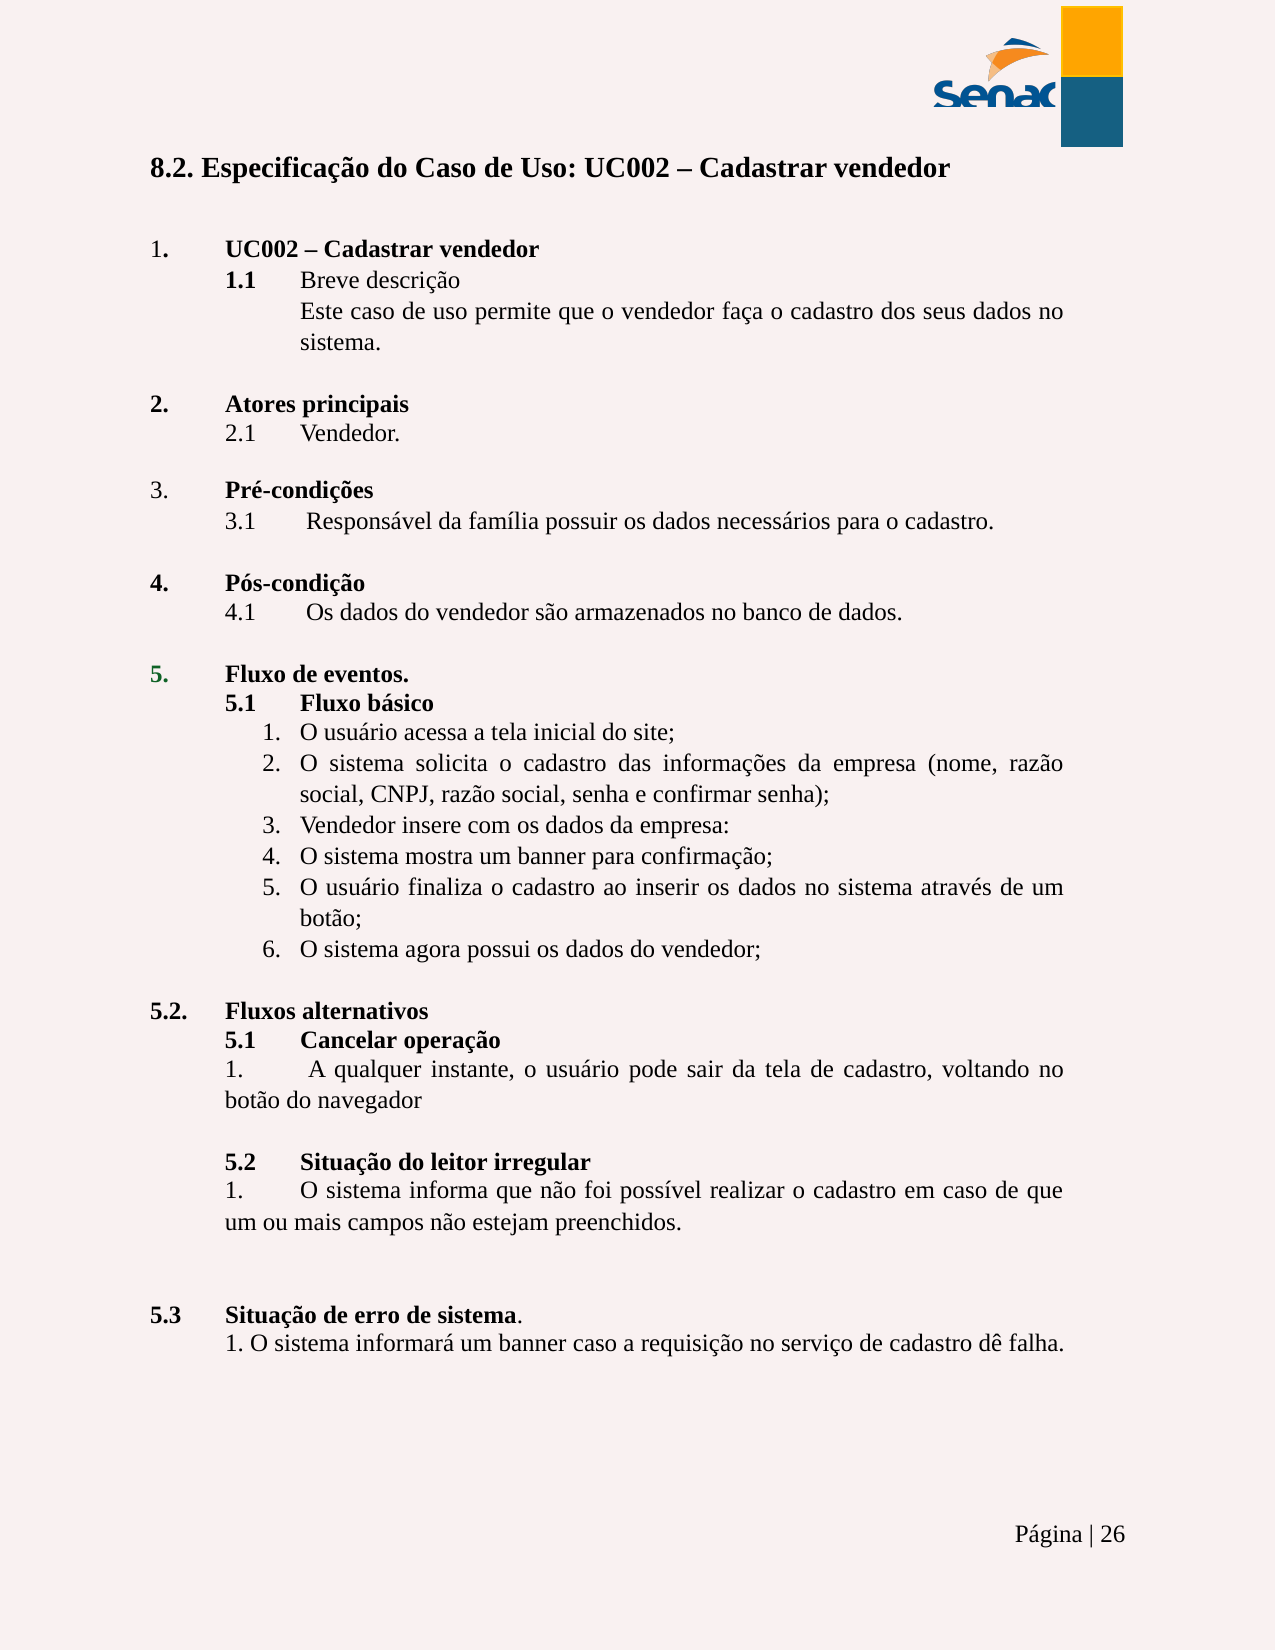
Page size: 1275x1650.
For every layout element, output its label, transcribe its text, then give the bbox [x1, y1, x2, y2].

text 2.1 Vendedor. [224, 418, 1065, 447]
text 5.1 Cancelar operação [150, 1025, 1125, 1054]
text 4. Pós-condição [150, 568, 1125, 597]
text 1. UC002 – Cadastrar vendedor [150, 234, 1065, 263]
text 2. Atores principais [150, 389, 1125, 418]
text 3. Pré-condições [150, 475, 1065, 504]
text 3.1 Responsável da família possuir os dados necessários para o cadastro. [224, 506, 1065, 535]
list O sistema solicita o cadastro das informações da empresa (nome, razão social, CNPJ, razão social, senha e confirmar senha); [262, 748, 1065, 808]
picture [933, 38, 1056, 107]
text 1.1 Breve descrição [150, 265, 1125, 294]
text 1. O sistema informará um banner caso a requisição no serviço de cadastro dê falha. [150, 1328, 1125, 1357]
list O sistema mostra um banner para confirmação; [262, 841, 1065, 870]
list O usuário finaliza o cadastro ao inserir os dados no sistema através de um botão; [262, 872, 1065, 932]
text 4.1 Os dados do vendedor são armazenados no banco de dados. [224, 597, 1065, 626]
text 5. Fluxo de eventos. [150, 659, 1125, 688]
list Vendedor insere com os dados da empresa: [262, 810, 1065, 839]
text 8.2. Especificação do Caso de Uso: UC002 – Cadastrar vendedor [150, 150, 1125, 183]
text Este caso de uso permite que o vendedor faça o cadastro dos seus dados no sistema. [300, 296, 1065, 356]
list O sistema agora possui os dados do vendedor; [262, 934, 1065, 963]
text 1. O sistema informa que não foi possível realizar o cadastro em caso de que um ou mais campos não estejam preenchidos. [224, 1176, 1065, 1235]
text 5.2. Fluxos alternativos [150, 996, 1125, 1025]
list O usuário acessa a tela inicial do site; [262, 717, 1065, 746]
text 5.2 Situação do leitor irregular [150, 1147, 1125, 1176]
text 1. A qualquer instante, o usuário pode sair da tela de cadastro, voltando no botão do navegador [224, 1054, 1065, 1113]
text 5.1 Fluxo básico [150, 688, 1125, 717]
text 5.3 Situação de erro de sistema. [150, 1300, 1125, 1328]
